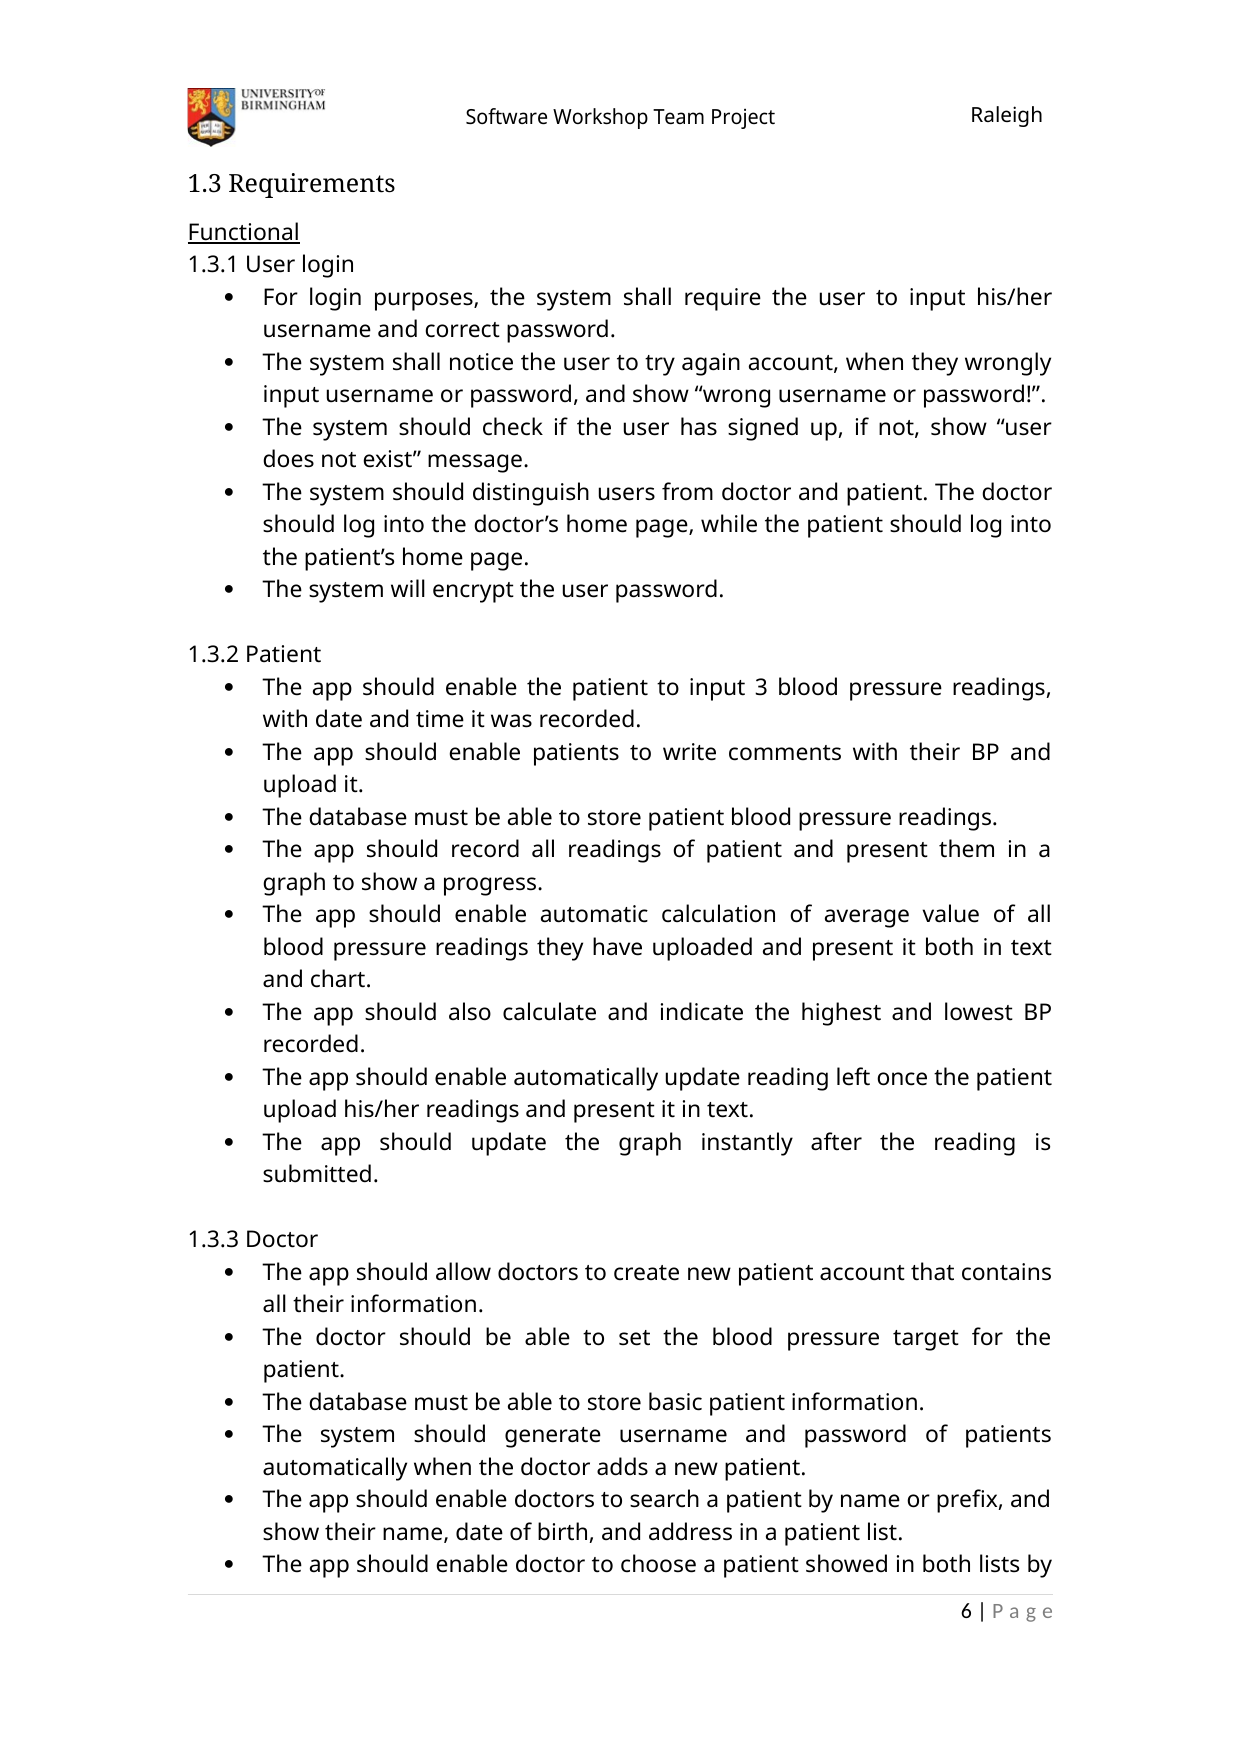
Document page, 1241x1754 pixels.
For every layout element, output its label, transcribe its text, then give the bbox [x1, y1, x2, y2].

subtitle 1.3 Requirements [187, 150, 1053, 215]
list The database must be able to store patient blood pressure readings. [225, 800, 1053, 832]
list The system should check if the user has signed up, if not, show “user does not exist” message. [225, 410, 1053, 475]
list The app should enable patients to write comments with their BP and upload it. [225, 735, 1053, 800]
text 1.3.2 Patient [187, 637, 1053, 670]
list The system shall notice the user to try again account, when they wrongly input username or password, and show “wrong username or password!”. [225, 345, 1053, 410]
list The app should enable automatic calculation of average value of all blood pressure readings they have uploaded and present it both in text and chart. [225, 897, 1053, 995]
list For login purposes, the system shall require the user to input his/her username and correct password. [225, 280, 1053, 345]
list The app should record all readings of patient and present them in a graph to show a progress. [225, 832, 1053, 897]
text 1.3.3 Doctor [187, 1222, 1053, 1255]
list The app should also calculate and indicate the highest and lowest BP recorded. [225, 995, 1053, 1060]
list The app should update the graph instantly after the reading is submitted. [225, 1125, 1053, 1190]
list The app should allow doctors to create new patient account that contains all their information. [225, 1255, 1053, 1320]
text 1.3.1 User login [187, 247, 1053, 280]
list The system should generate username and password of patients automatically when the doctor adds a new patient. [225, 1417, 1053, 1482]
list The system will encrypt the user password. [225, 572, 1053, 605]
list The app should enable doctors to search a patient by name or prefix, and show their name, date of birth, and address in a patient list. [225, 1482, 1053, 1547]
list The doctor should be able to set the blood pressure target for the patient. [225, 1320, 1053, 1385]
list The app should enable automatically update reading left once the patient upload his/her readings and present it in text. [225, 1060, 1053, 1125]
picture [187, 88, 325, 147]
text Functional [187, 215, 1053, 247]
list The database must be able to store basic patient information. [225, 1385, 1053, 1417]
list The app should enable the patient to input 3 blood pressure readings, with date and time it was recorded. [225, 670, 1053, 735]
list The system should distinguish users from doctor and patient. The doctor should log into the doctor’s home page, while the patient should log into the patient’s home page. [225, 475, 1053, 572]
